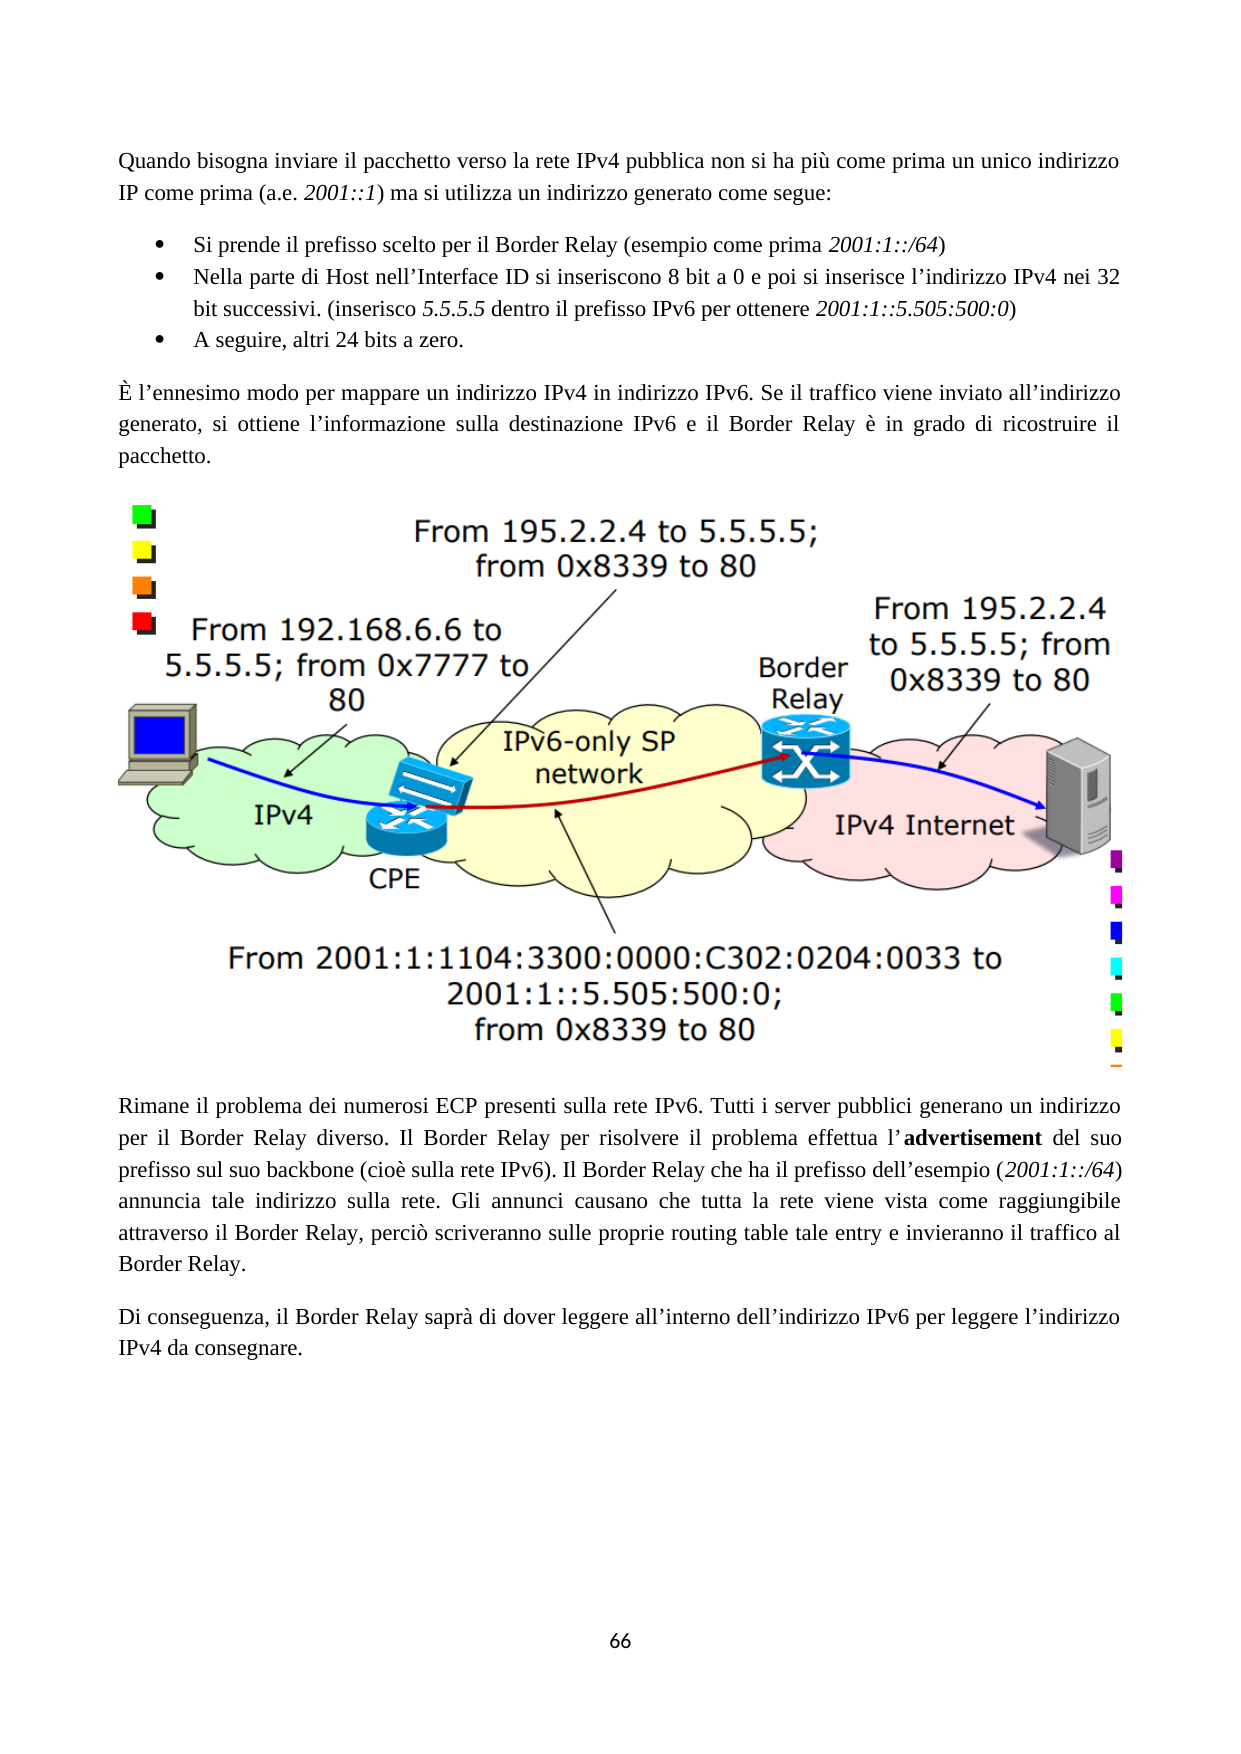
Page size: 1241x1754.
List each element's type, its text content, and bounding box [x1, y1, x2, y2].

list A seguire, altri 24 bits a zero. [156, 326, 1122, 353]
text Di conseguenza, il Border Relay saprà di dover leggere all’interno dell’indirizzo IPv6 per leggere l’indirizzo IPv4 da consegnare. [118, 1303, 1122, 1361]
list Nella parte di Host nell’Interface ID si inseriscono 8 bit a 0 e poi si inserisce l’indirizzo IPv4 nei 32 bit successivi. (inserisco 5.5.5.5 dentro il prefisso IPv6 per ottenere 2001:1::5.505:500:0) [156, 263, 1122, 321]
text Rimane il problema dei numerosi ECP presenti sulla rete IPv6. Tutti i server pubblici generano un indirizzo per il Border Relay diverso. Il Border Relay per risolvere il problema effettua l’advertisement del suo prefisso sul suo backbone (cioè sulla rete IPv6). Il Border Relay che ha il prefisso dell’esempio (2001:1::/64) annuncia tale indirizzo sulla rete. Gli annunci causano che tutta la rete viene vista come raggiungibile attraverso il Border Relay, perciò scriveranno sulle proprie routing table tale entry e invieranno il traffico al Border Relay. [118, 1093, 1122, 1277]
text Quando bisogna inviare il pacchetto verso la rete IPv4 pubblica non si ha più come prima un unico indirizzo IP come prima (a.e. 2001::1) ma si utilizza un indirizzo generato come segue: [118, 148, 1122, 206]
text È l’ennesimo modo per mappare un indirizzo IPv4 in indirizzo IPv6. Se il traffico viene inviato all’indirizzo generato, si ottiene l’informazione sulla destinazione IPv6 e il Border Relay è in grado di ricostruire il pacchetto. [118, 379, 1122, 468]
picture [118, 494, 1123, 1067]
list Si prende il prefisso scelto per il Border Relay (esempio come prima 2001:1::/64) [156, 232, 1122, 258]
